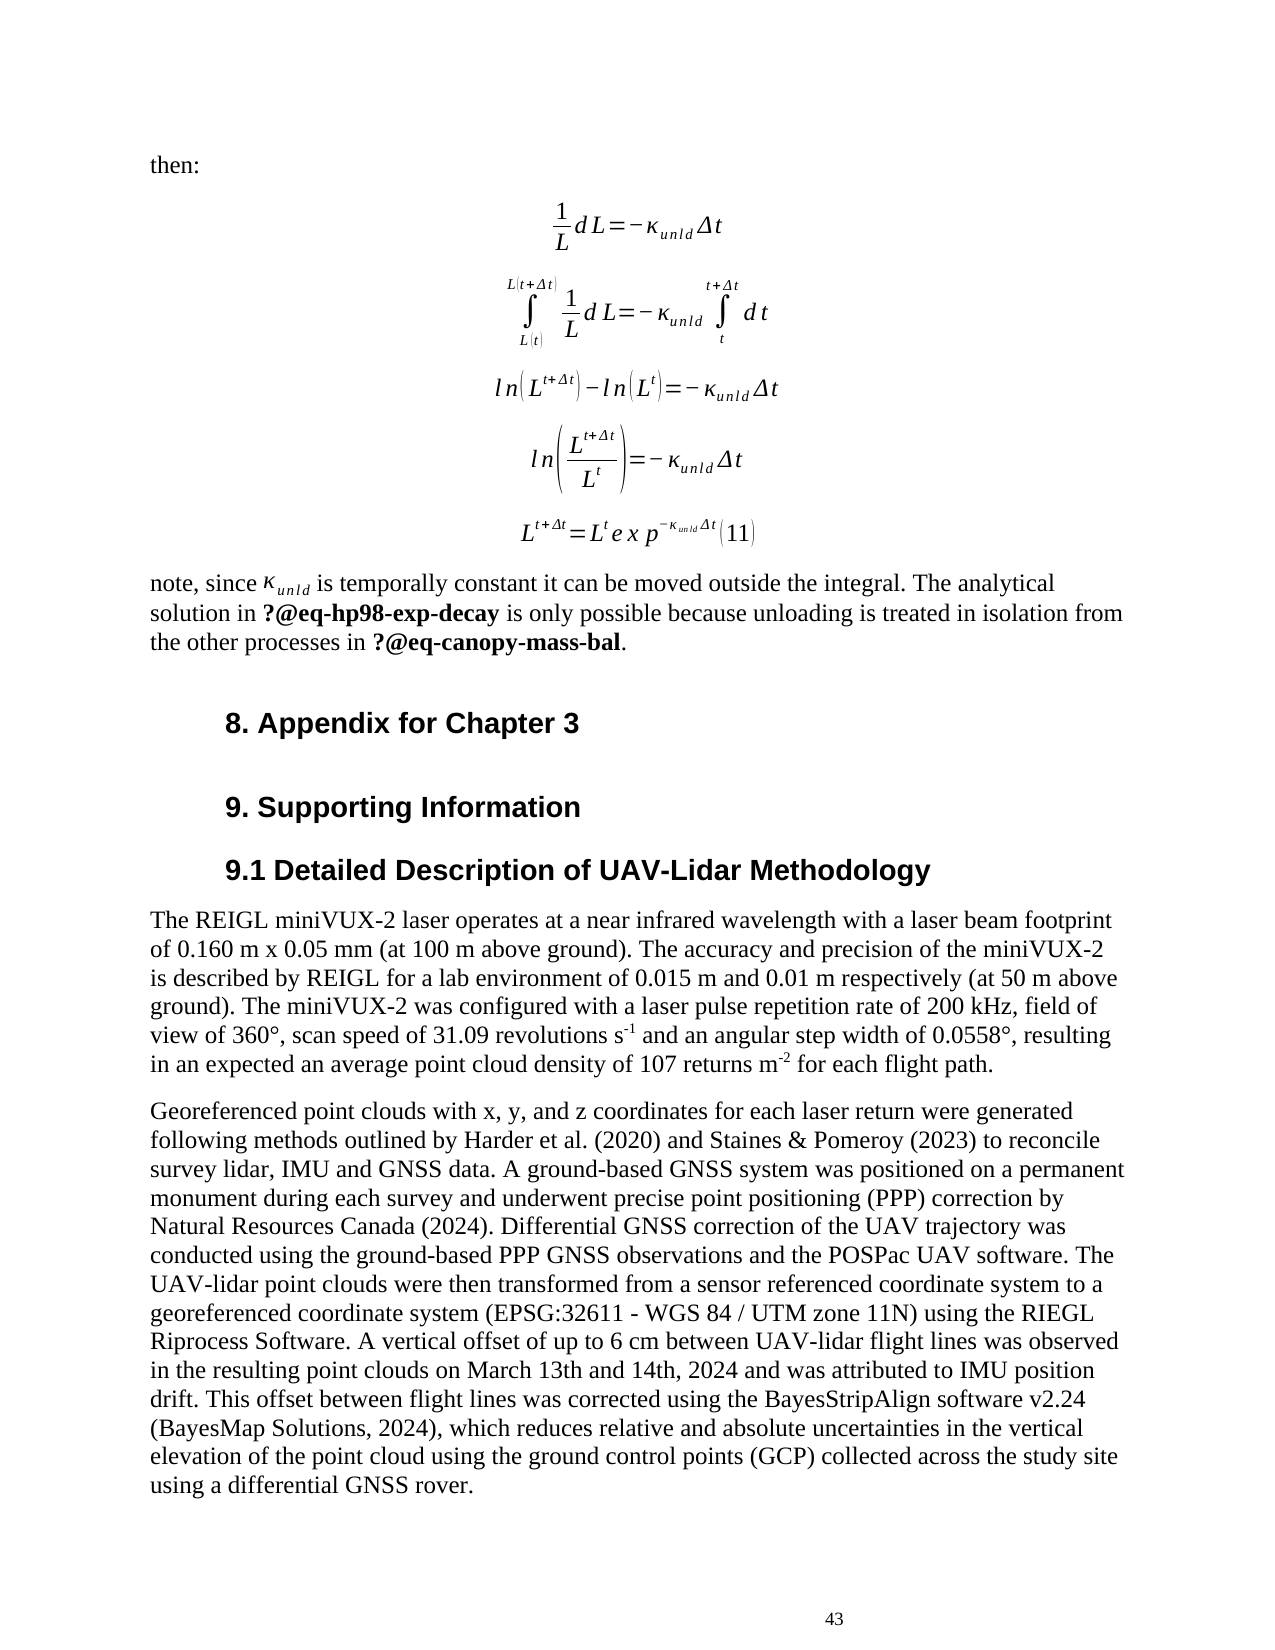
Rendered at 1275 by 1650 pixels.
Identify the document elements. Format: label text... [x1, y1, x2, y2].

text Georeferenced point clouds with x, y, and z coordinates for each laser return were generated following methods outlined by Harder et al. (2020) and Staines & Pomeroy (2023) to reconcile survey lidar, IMU and GNSS data. A ground-based GNSS system was positioned on a permanent monument during each survey and underwent precise point positioning (PPP) correction by Natural Resources Canada (2024). Differential GNSS correction of the UAV trajectory was conducted using the ground-based PPP GNSS observations and the POSPac UAV software. The UAV-lidar point clouds were then transformed from a sensor referenced coordinate system to a georeferenced coordinate system (EPSG:32611 - WGS 84 / UTM zone 11N) using the RIEGL Riprocess Software. A vertical offset of up to 6 cm between UAV-lidar flight lines was observed in the resulting point clouds on March 13th and 14th, 2024 and was attributed to IMU position drift. This offset between flight lines was corrected using the BayesStripAlign software v2.24 (BayesMap Solutions, 2024), which reduces relative and absolute uncertainties in the vertical elevation of the point cloud using the ground control points (GCP) collected across the study site using a differential GNSS rover. [150, 1096, 1125, 1499]
text note, since is temporally constant it can be moved outside the integral. The analytical solution in ?@eq-hp98-exp-decay is only possible because unloading is treated in isolation from the other processes in ?@eq-canopy-mass-bal. [150, 567, 1125, 656]
subtitle 9. Supporting Information [150, 790, 1125, 823]
text then: [150, 150, 1125, 179]
subtitle 9.1 Detailed Description of UAV-Lidar Methodology [150, 853, 1125, 886]
text The REIGL miniVUX-2 laser operates at a near infrared wavelength with a laser beam footprint of 0.160 m x 0.05 mm (at 100 m above ground). The accuracy and precision of the miniVUX-2 is described by REIGL for a lab environment of 0.015 m and 0.01 m respectively (at 50 m above ground). The miniVUX-2 was configured with a laser pulse repetition rate of 200 kHz, field of view of 360°, scan speed of 31.09 revolutions s-1 and an angular step width of 0.0558°, resulting in an expected an average point cloud density of 107 returns m-2 for each flight path. [150, 905, 1125, 1078]
subtitle 8. Appendix for Chapter 3 [150, 706, 1125, 740]
